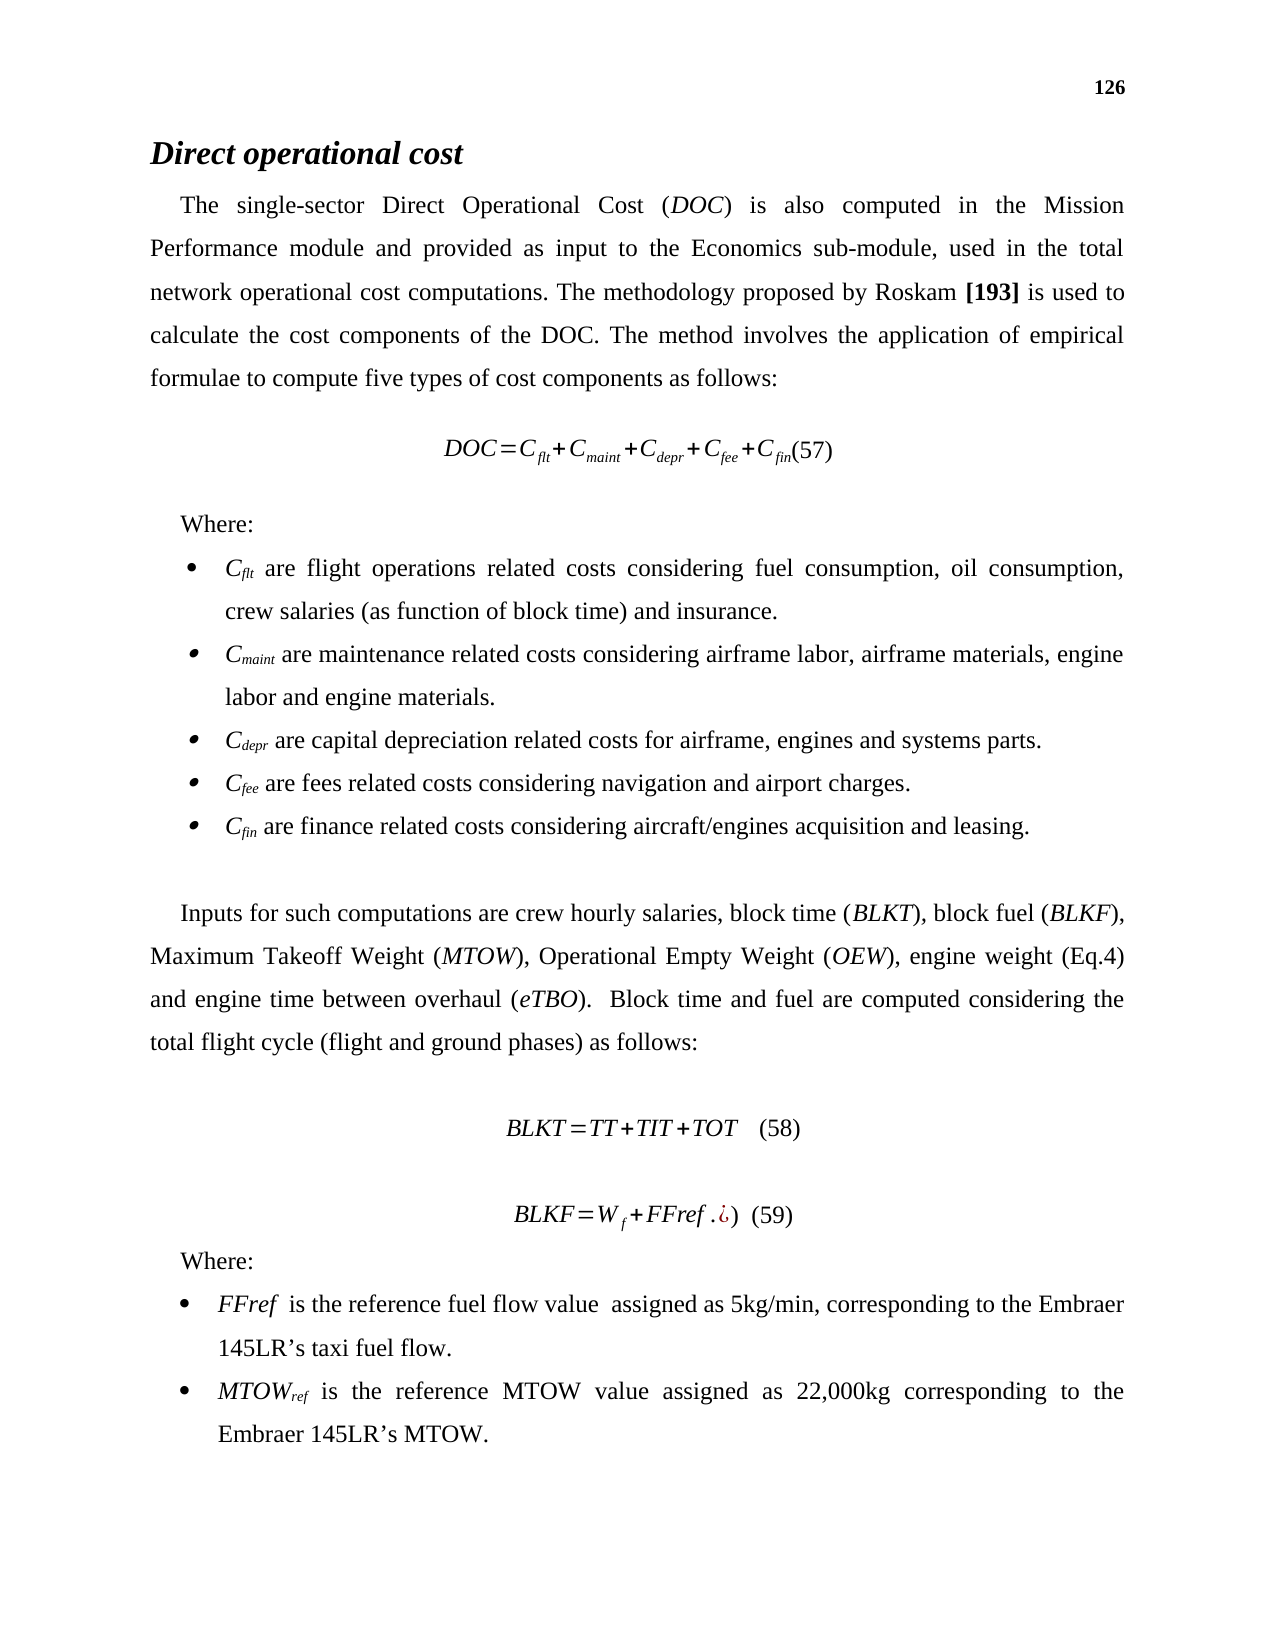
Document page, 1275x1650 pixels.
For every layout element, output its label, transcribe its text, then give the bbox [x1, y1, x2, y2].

list FFref is the reference fuel flow value assigned as 5kg/min, corresponding to the Embraer 145LR’s taxi fuel flow. [180, 1289, 1125, 1361]
text Where: [180, 1246, 1125, 1275]
text (58) [150, 1113, 1125, 1143]
text Inputs for such computations are crew hourly salaries, block time (BLKT), block fuel (BLKF), Maximum Takeoff Weight (MTOW), Operational Empty Weight (OEW), engine weight (Eq.4) and engine time between overhaul (eTBO). Block time and fuel are computed considering the total flight cycle (flight and ground phases) as follows: [150, 898, 1125, 1056]
list MTOWref is the reference MTOW value assigned as 22,000kg corresponding to the Embraer 145LR’s MTOW. [180, 1376, 1125, 1448]
list Cmaint are maintenance related costs considering airframe labor, airframe materials, engine labor and engine materials. [187, 639, 1125, 711]
list Cfin are finance related costs considering aircraft/engines acquisition and leasing. [187, 811, 1125, 840]
text (57) [150, 435, 1125, 466]
text ) (59) [150, 1200, 1125, 1232]
text Where: [150, 509, 1125, 538]
list Cfee are fees related costs considering navigation and airport charges. [187, 768, 1125, 797]
text The single-sector Direct Operational Cost (DOC) is also computed in the Mission Performance module and provided as input to the Economics sub-module, used in the total network operational cost computations. The methodology proposed by Roskam is used to calculate the cost components of the DOC. The method involves the application of empirical formulae to compute five types of cost components as follows: [150, 190, 1125, 392]
list Cflt are flight operations related costs considering fuel consumption, oil consumption, crew salaries (as function of block time) and insurance. [187, 553, 1125, 624]
list Direct operational cost [150, 133, 1125, 171]
list Cdepr are capital depreciation related costs for airframe, engines and systems parts. [187, 725, 1125, 754]
